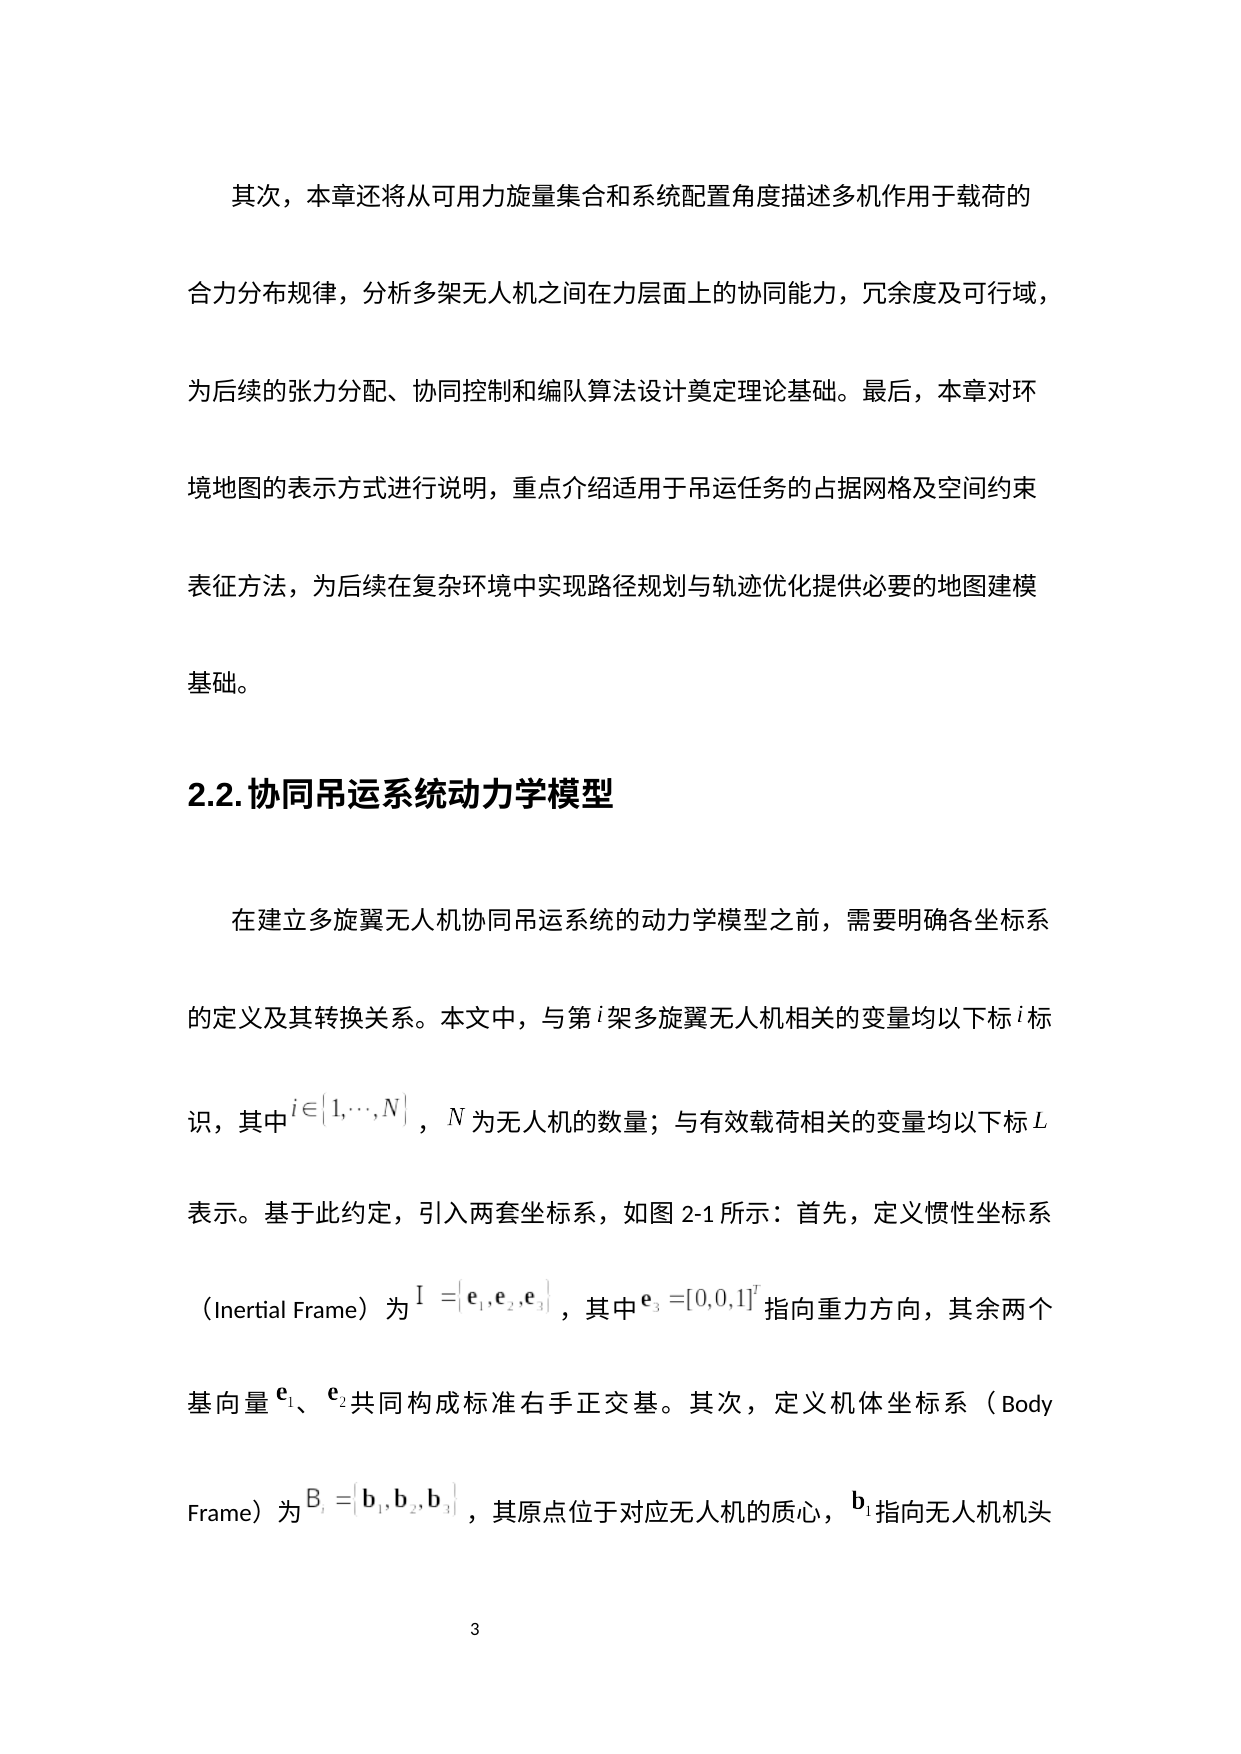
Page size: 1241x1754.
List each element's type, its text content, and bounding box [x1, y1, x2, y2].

text 其次，本章还将从可用力旋量集合和系统配置角度描述多机作用于载荷的合力分布规律，分析多架无人机之间在力层面上的协同能力，冗余度及可行域，为后续的张力分配、协同控制和编队算法设计奠定理论基础。最后，本章对环境地图的表示方式进行说明，重点介绍适用于吊运任务的占据网格及空间约束表征方法，为后续在复杂环境中实现路径规划与轨迹优化提供必要的地图建模基础。 [187, 162, 1053, 714]
subtitle 协同吊运系统动力学模型 [187, 760, 1053, 825]
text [187, 886, 1053, 1536]
